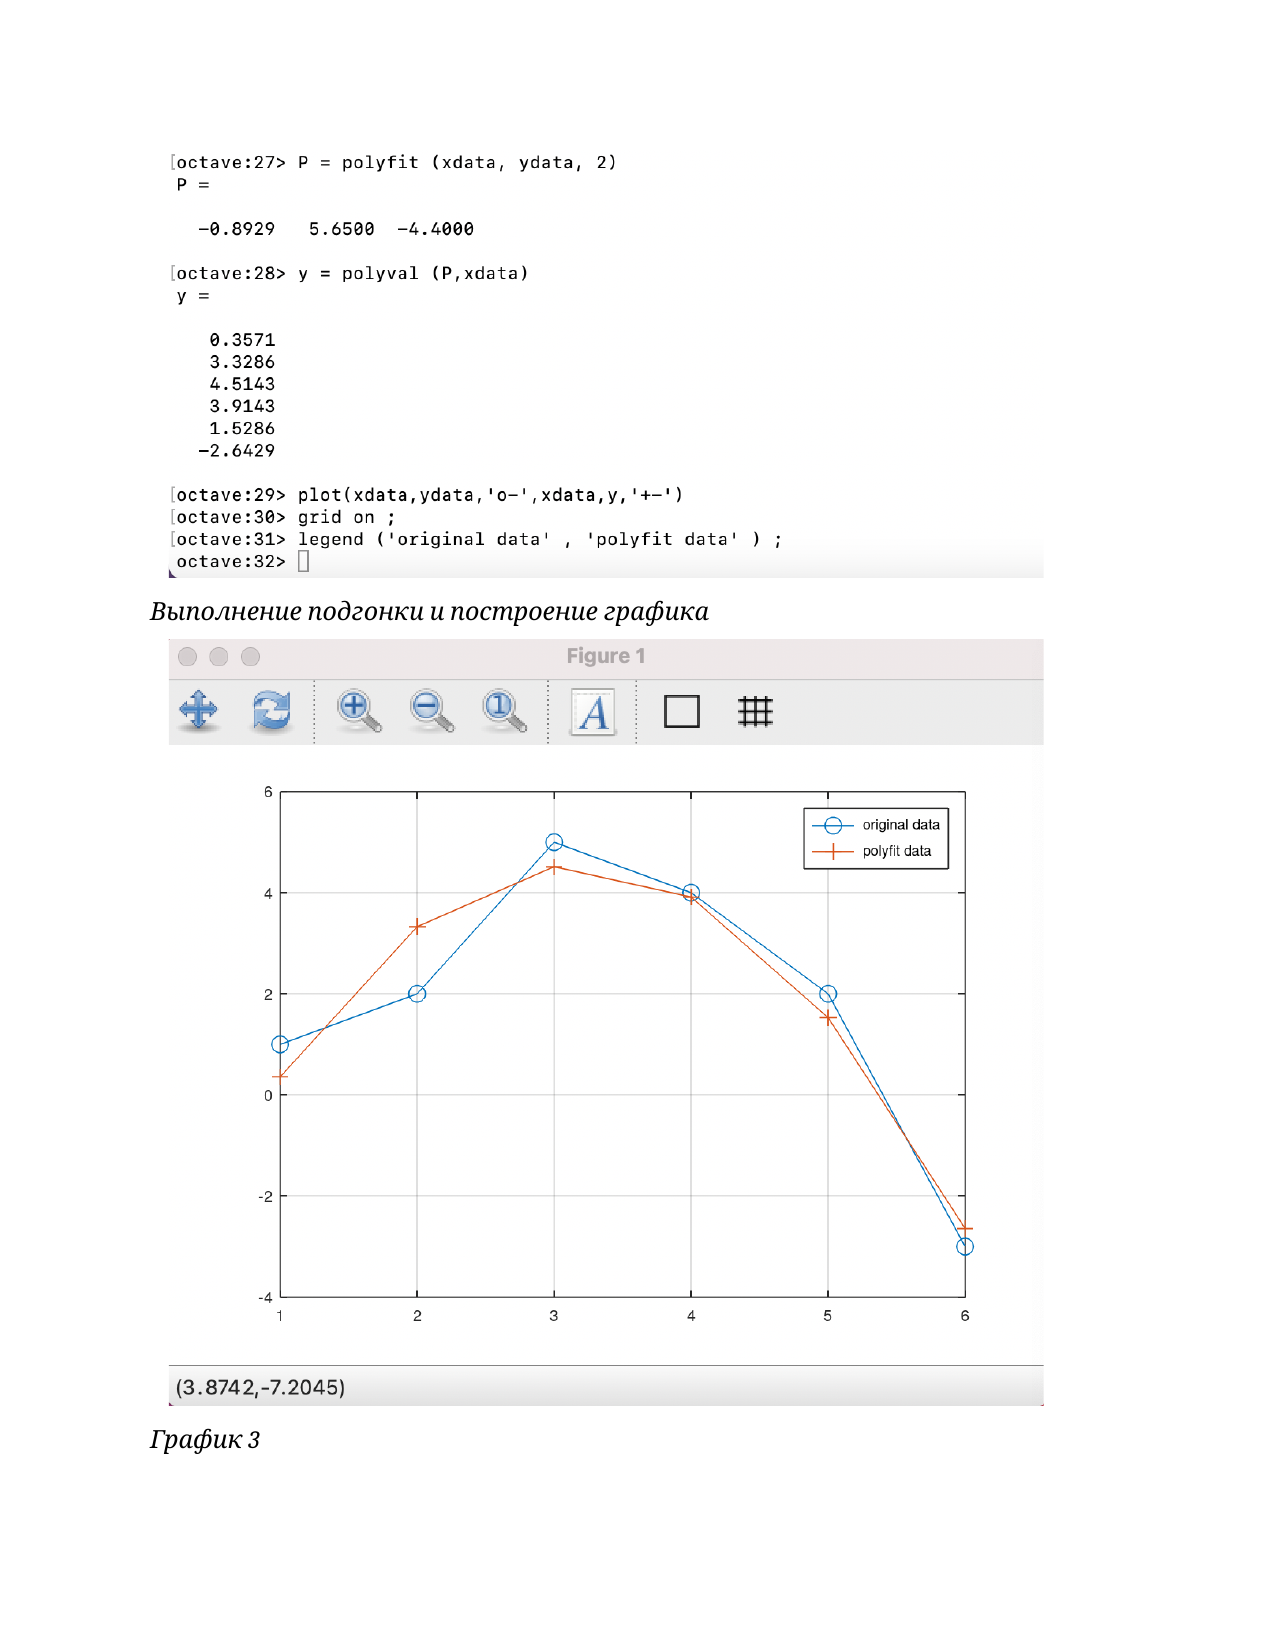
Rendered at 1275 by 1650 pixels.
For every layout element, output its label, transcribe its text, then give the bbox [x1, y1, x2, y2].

text Выполнение подгонки и построение графика [150, 598, 1125, 627]
picture [168, 639, 1044, 1406]
text График 3 [150, 1426, 1125, 1455]
picture [168, 150, 1044, 578]
